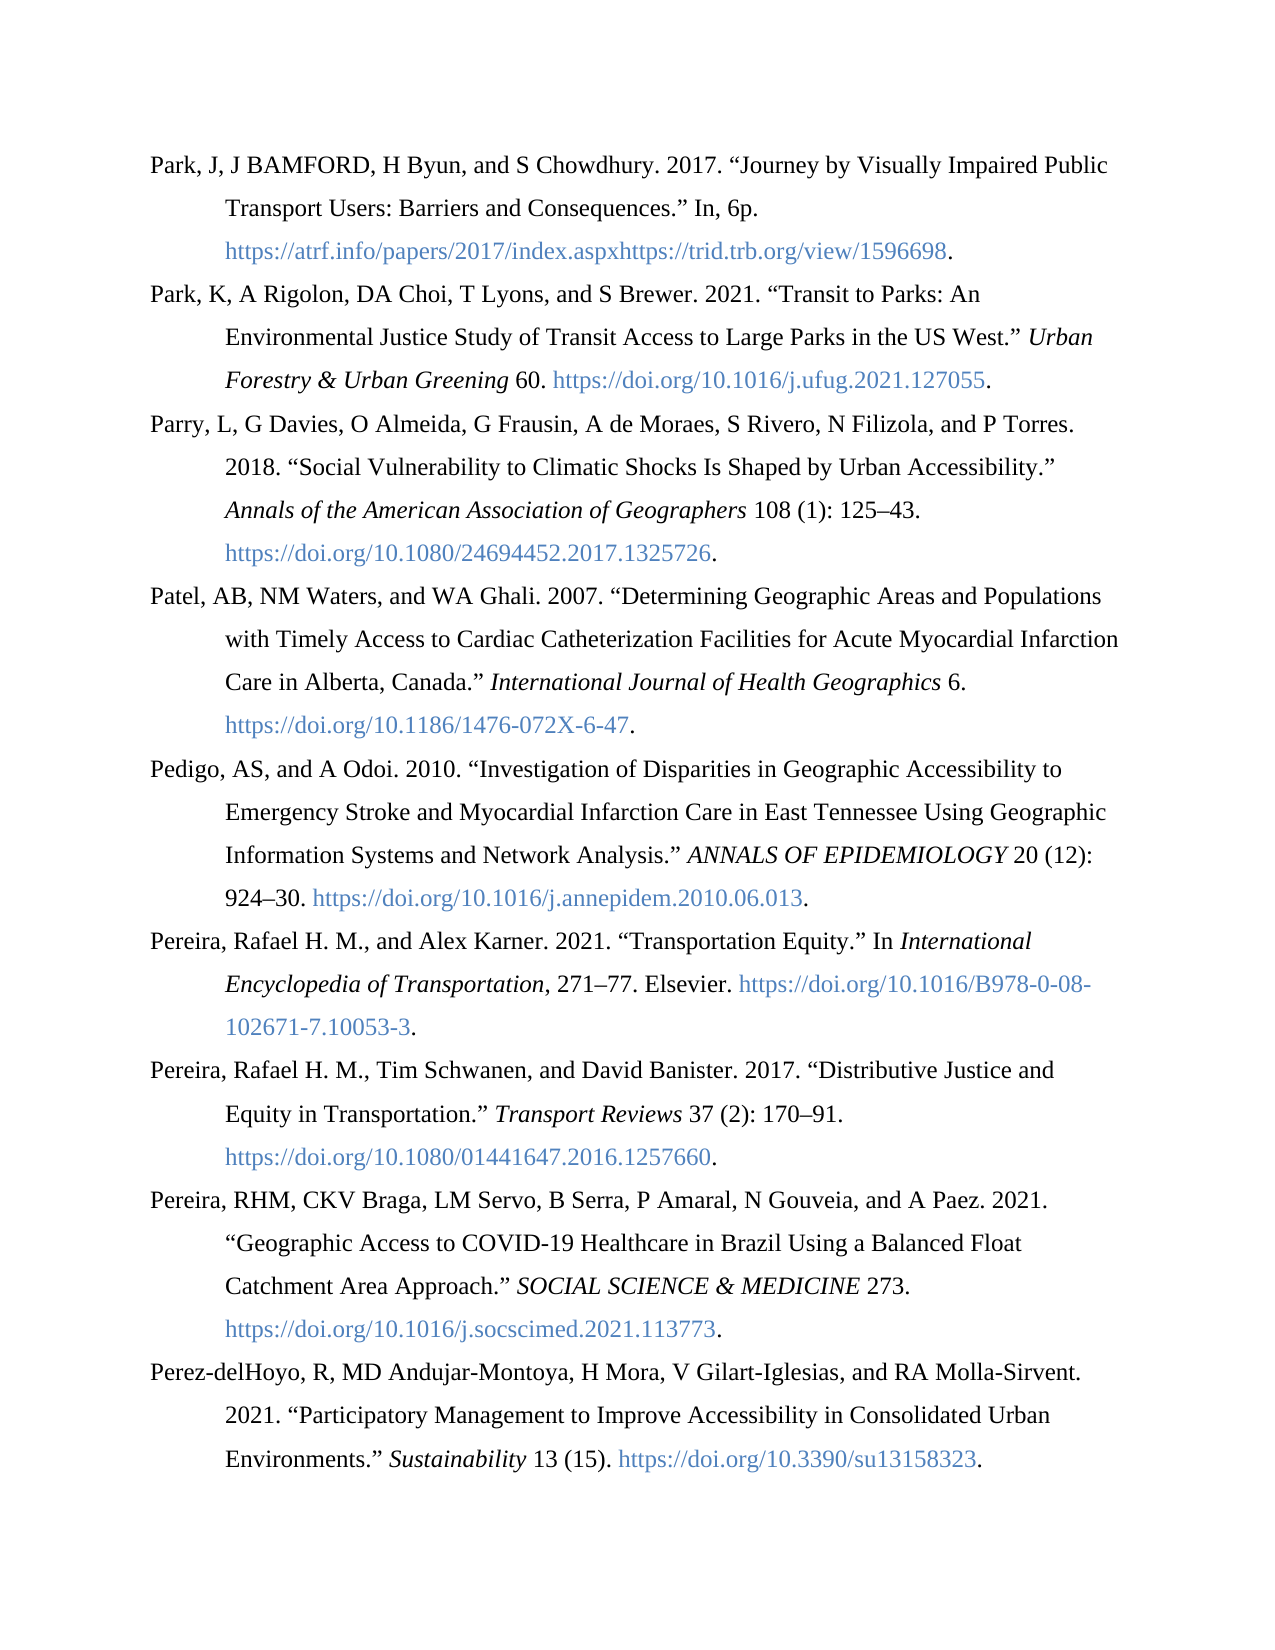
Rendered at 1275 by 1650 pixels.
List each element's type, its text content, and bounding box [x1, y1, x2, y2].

text Pereira, Rafael H. M., Tim Schwanen, and David Banister. 2017. “Distributive Justice and Equity in Transportation.” Transport Reviews 37 (2): 170–91. https://doi.org/10.1080/01441647.2016.1257660. [150, 1056, 1125, 1171]
text Pereira, RHM, CKV Braga, LM Servo, B Serra, P Amaral, N Gouveia, and A Paez. 2021. “Geographic Access to COVID-19 Healthcare in Brazil Using a Balanced Float Catchment Area Approach.” SOCIAL SCIENCE & MEDICINE 273. https://doi.org/10.1016/j.socscimed.2021.113773. [150, 1185, 1125, 1343]
text Perez-delHoyo, R, MD Andujar-Montoya, H Mora, V Gilart-Iglesias, and RA Molla-Sirvent. 2021. “Participatory Management to Improve Accessibility in Consolidated Urban Environments.” Sustainability 13 (15). https://doi.org/10.3390/su13158323. [150, 1357, 1125, 1472]
text Park, K, A Rigolon, DA Choi, T Lyons, and S Brewer. 2021. “Transit to Parks: An Environmental Justice Study of Transit Access to Large Parks in the US West.” Urban Forestry & Urban Greening 60. https://doi.org/10.1016/j.ufug.2021.127055. [150, 279, 1125, 394]
text Pereira, Rafael H. M., and Alex Karner. 2021. “Transportation Equity.” In International Encyclopedia of Transportation, 271–77. Elsevier. https://doi.org/10.1016/B978-0-08-102671-7.10053-3. [150, 926, 1125, 1041]
text Patel, AB, NM Waters, and WA Ghali. 2007. “Determining Geographic Areas and Populations with Timely Access to Cardiac Catheterization Facilities for Acute Myocardial Infarction Care in Alberta, Canada.” International Journal of Health Geographics 6. https://doi.org/10.1186/1476-072X-6-47. [150, 581, 1125, 739]
text Parry, L, G Davies, O Almeida, G Frausin, A de Moraes, S Rivero, N Filizola, and P Torres. 2018. “Social Vulnerability to Climatic Shocks Is Shaped by Urban Accessibility.” Annals of the American Association of Geographers 108 (1): 125–43. https://doi.org/10.1080/24694452.2017.1325726. [150, 409, 1125, 567]
text Pedigo, AS, and A Odoi. 2010. “Investigation of Disparities in Geographic Accessibility to Emergency Stroke and Myocardial Infarction Care in East Tennessee Using Geographic Information Systems and Network Analysis.” ANNALS OF EPIDEMIOLOGY 20 (12): 924–30. https://doi.org/10.1016/j.annepidem.2010.06.013. [150, 754, 1125, 912]
text Park, J, J BAMFORD, H Byun, and S Chowdhury. 2017. “Journey by Visually Impaired Public Transport Users: Barriers and Consequences.” In, 6p. https://atrf.info/papers/2017/index.aspxhttps://trid.trb.org/view/1596698. [150, 150, 1125, 265]
